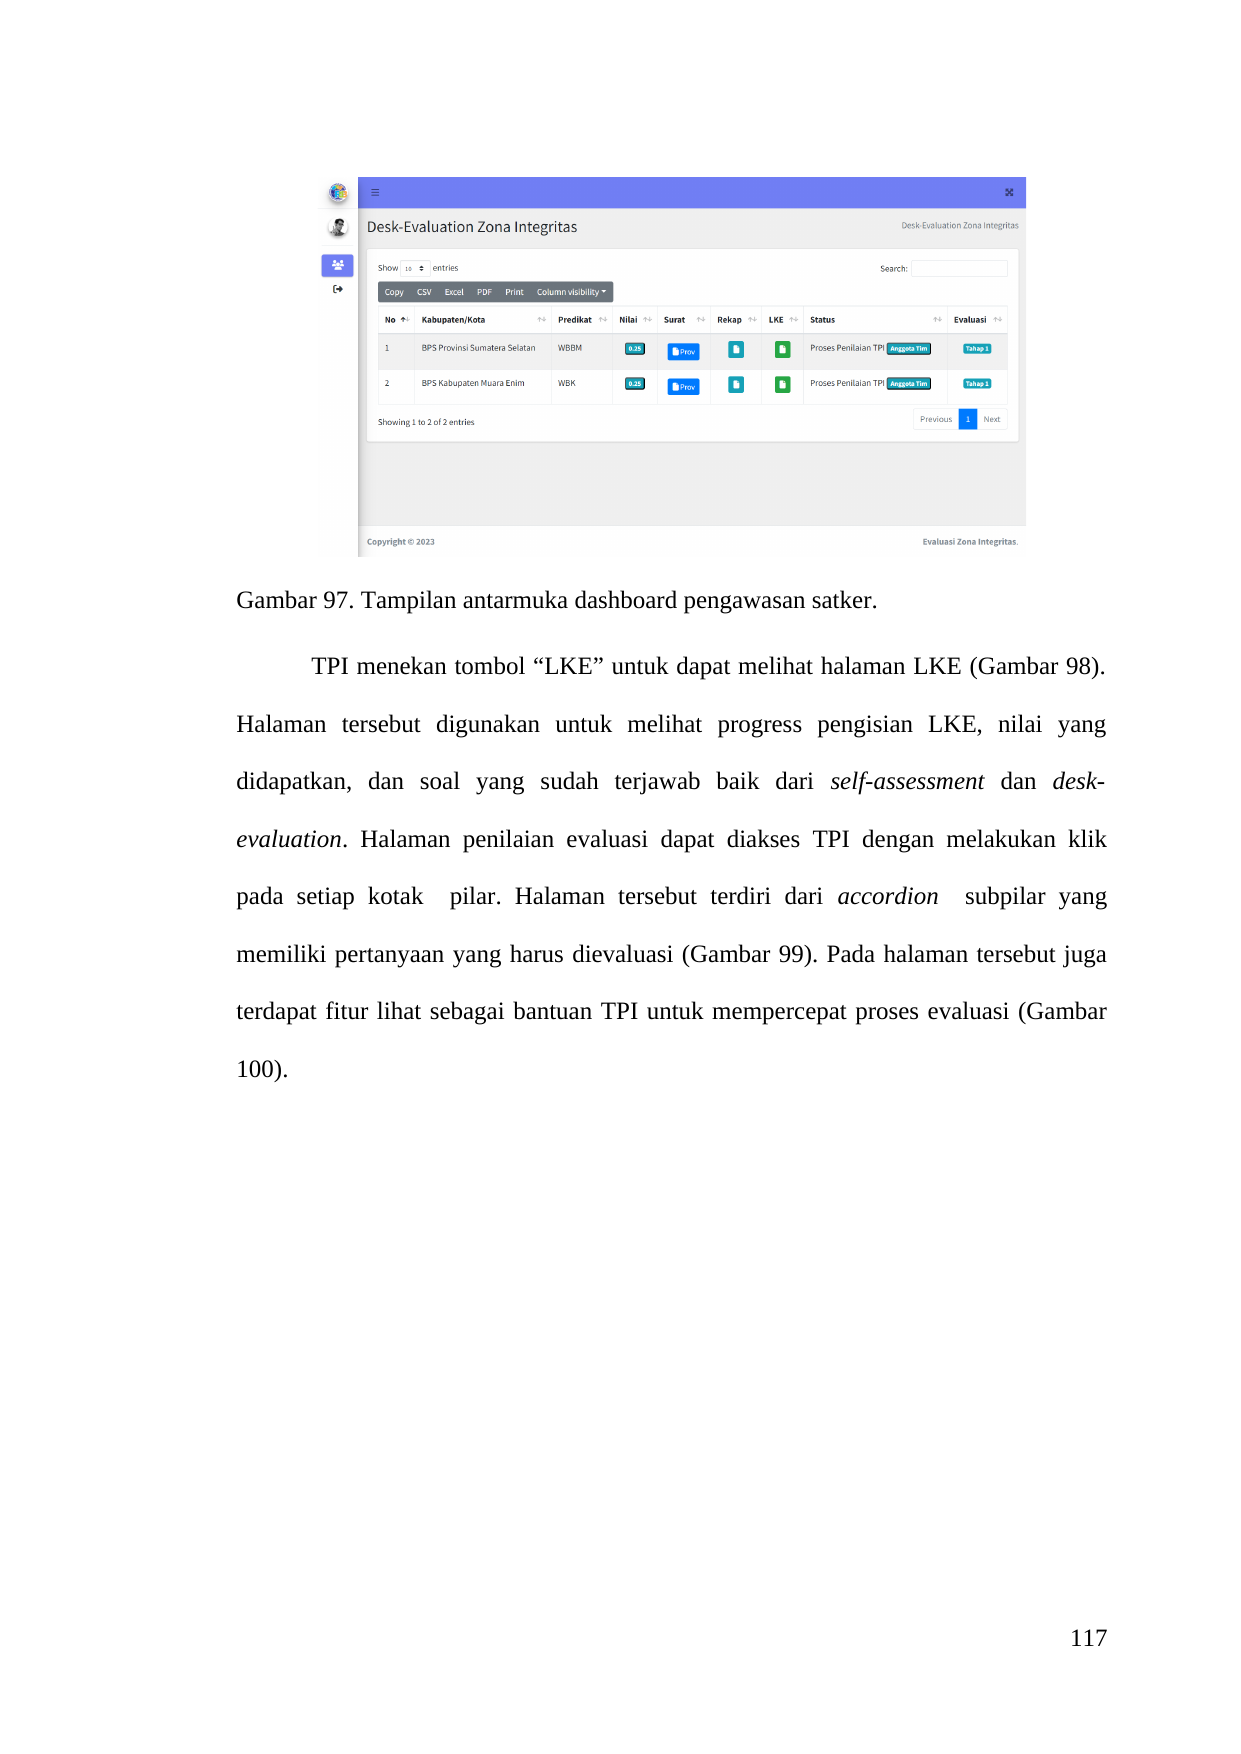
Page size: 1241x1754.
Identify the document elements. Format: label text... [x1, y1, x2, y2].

text TPI menekan tombol “LKE” untuk dapat melihat halaman LKE (Gambar 98). Halaman tersebut digunakan untuk melihat progress pengisian LKE, nilai yang didapatkan, dan soal yang sudah terjawab baik dari self-assessment dan desk-evaluation. Halaman penilaian evaluasi dapat diakses TPI dengan melakukan klik pada setiap kotak pilar. Halaman tersebut terdiri dari accordion subpilar yang memiliki pertanyaan yang harus dievaluasi (Gambar 99). Pada halaman tersebut juga terdapat fitur lihat sebagai bantuan TPI untuk mempercepat proses evaluasi (Gambar 100). [236, 651, 1107, 1082]
picture [317, 177, 1027, 557]
text Gambar 97. Tampilan antarmuka dashboard pengawasan satker. [236, 585, 1107, 614]
